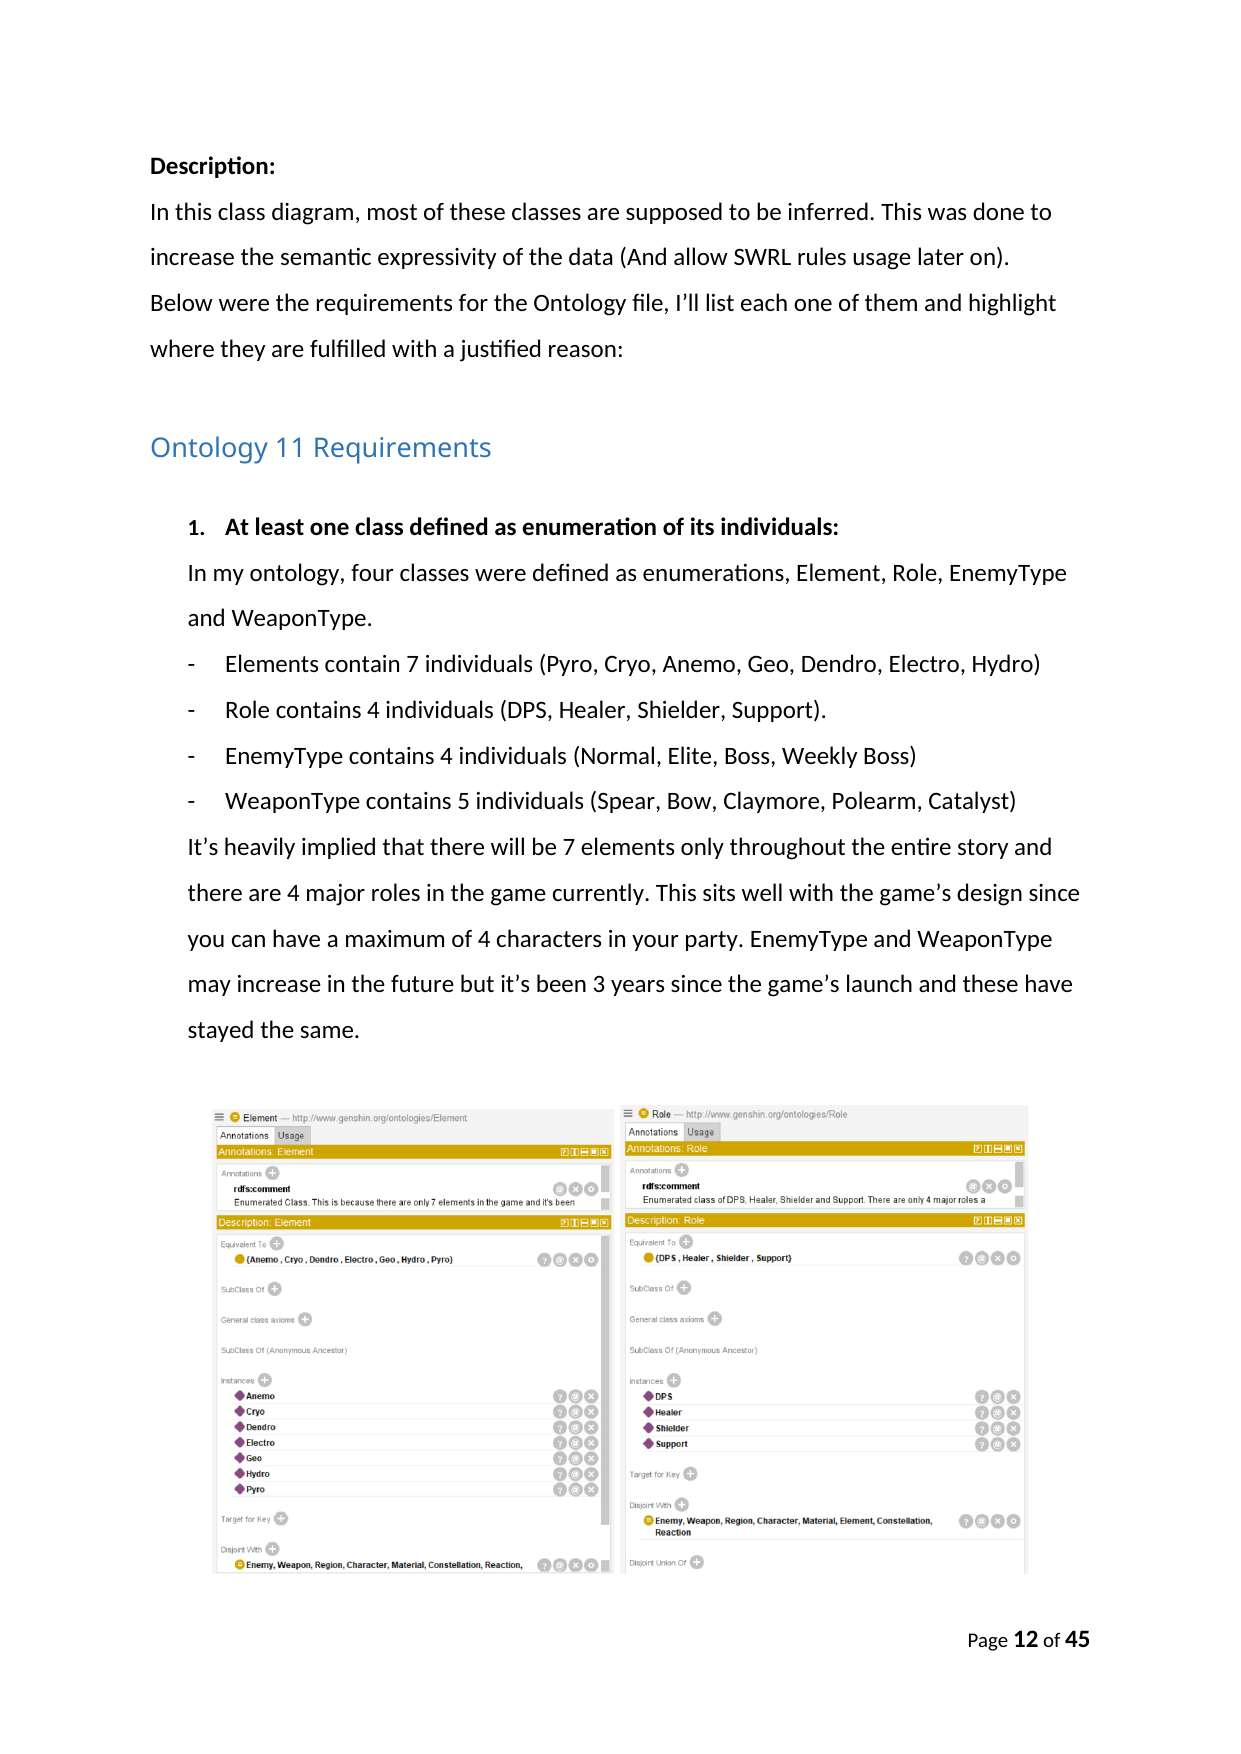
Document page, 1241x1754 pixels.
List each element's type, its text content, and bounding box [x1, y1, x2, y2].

text Description: [150, 150, 1090, 181]
list Elements contain 7 individuals (Pyro, Cryo, Anemo, Geo, Dendro, Electro, Hydro) [187, 648, 1090, 679]
list WeaponType contains 5 individuals (Spear, Bow, Claymore, Polearm, Catalyst) [187, 786, 1090, 816]
text In this class diagram, most of these classes are supposed to be inferred. This was done to increase the semantic expressivity of the data (And allow SWRL rules usage later on). [150, 196, 1090, 272]
list Role contains 4 individuals (DPS, Healer, Shielder, Support). [187, 694, 1090, 724]
list EnemyType contains 4 individuals (Normal, Elite, Boss, Weekly Boss) [187, 740, 1090, 770]
picture [211, 1109, 615, 1574]
subtitle Ontology 11 Requirements [150, 428, 1090, 465]
text Below were the requirements for the Ontology file, I’ll list each one of them and highlight where they are fulfilled with a justified reason: [150, 287, 1090, 363]
list In my ontology, four classes were defined as enumerations, Element, Role, EnemyType and WeaponType. [187, 557, 1090, 633]
picture [620, 1105, 1029, 1574]
text It’s heavily implied that there will be 7 elements only throughout the entire story and there are 4 major roles in the game currently. This sits well with the game’s design since you can have a maximum of 4 characters in your party. EnemyType and WeaponType may increase in the future but it’s been 3 years since the game’s launch and these have stayed the same. [187, 831, 1090, 1045]
list At least one class defined as enumeration of its individuals: [187, 511, 1090, 542]
